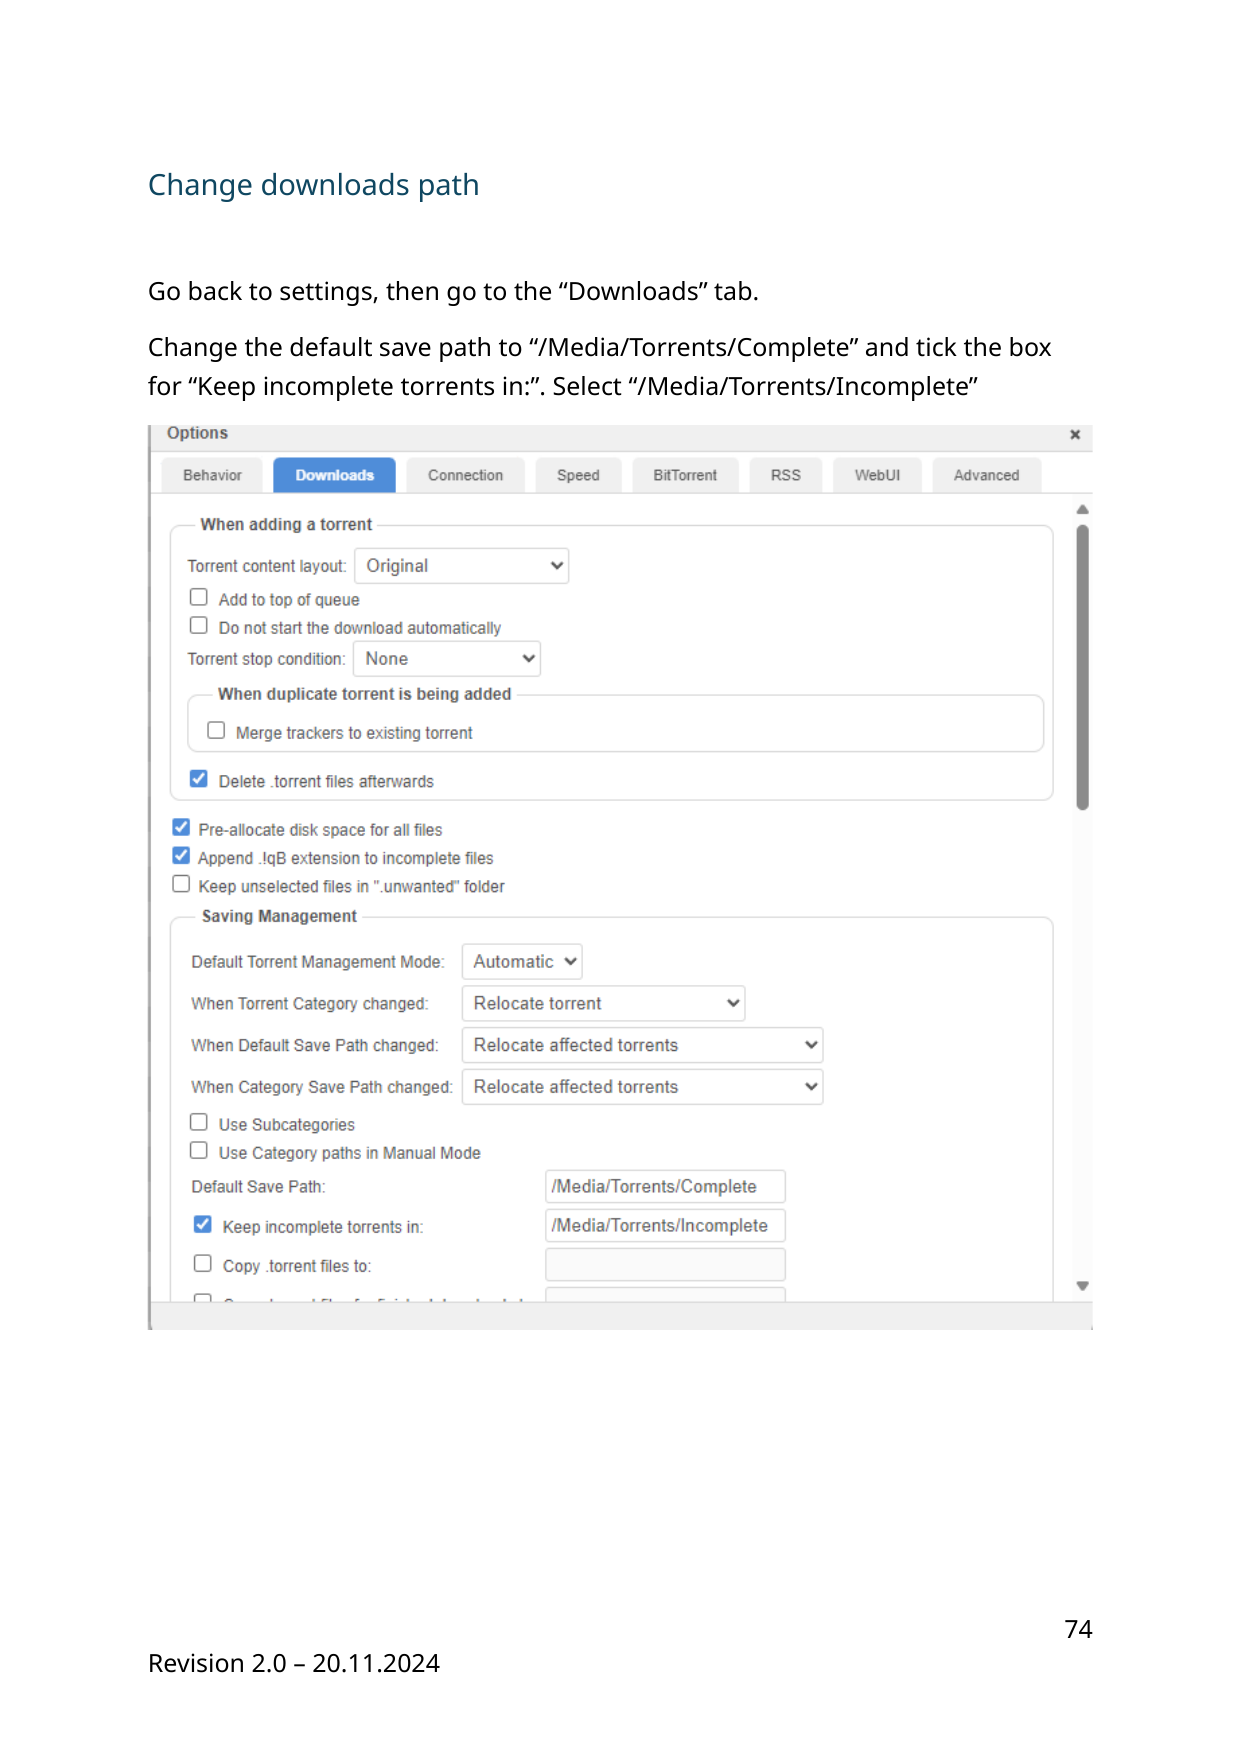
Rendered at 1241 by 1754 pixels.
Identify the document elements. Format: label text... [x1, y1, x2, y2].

text Change the default save path to “/Media/Torrents/Complete” and tick the box for “Keep incomplete torrents in:”. Select “/Media/Torrents/Incomplete” [148, 330, 1093, 403]
subtitle Change downloads path [148, 164, 1093, 204]
picture [147, 425, 1093, 1330]
text Go back to settings, then go to the “Downloads” tab. [148, 274, 1093, 308]
